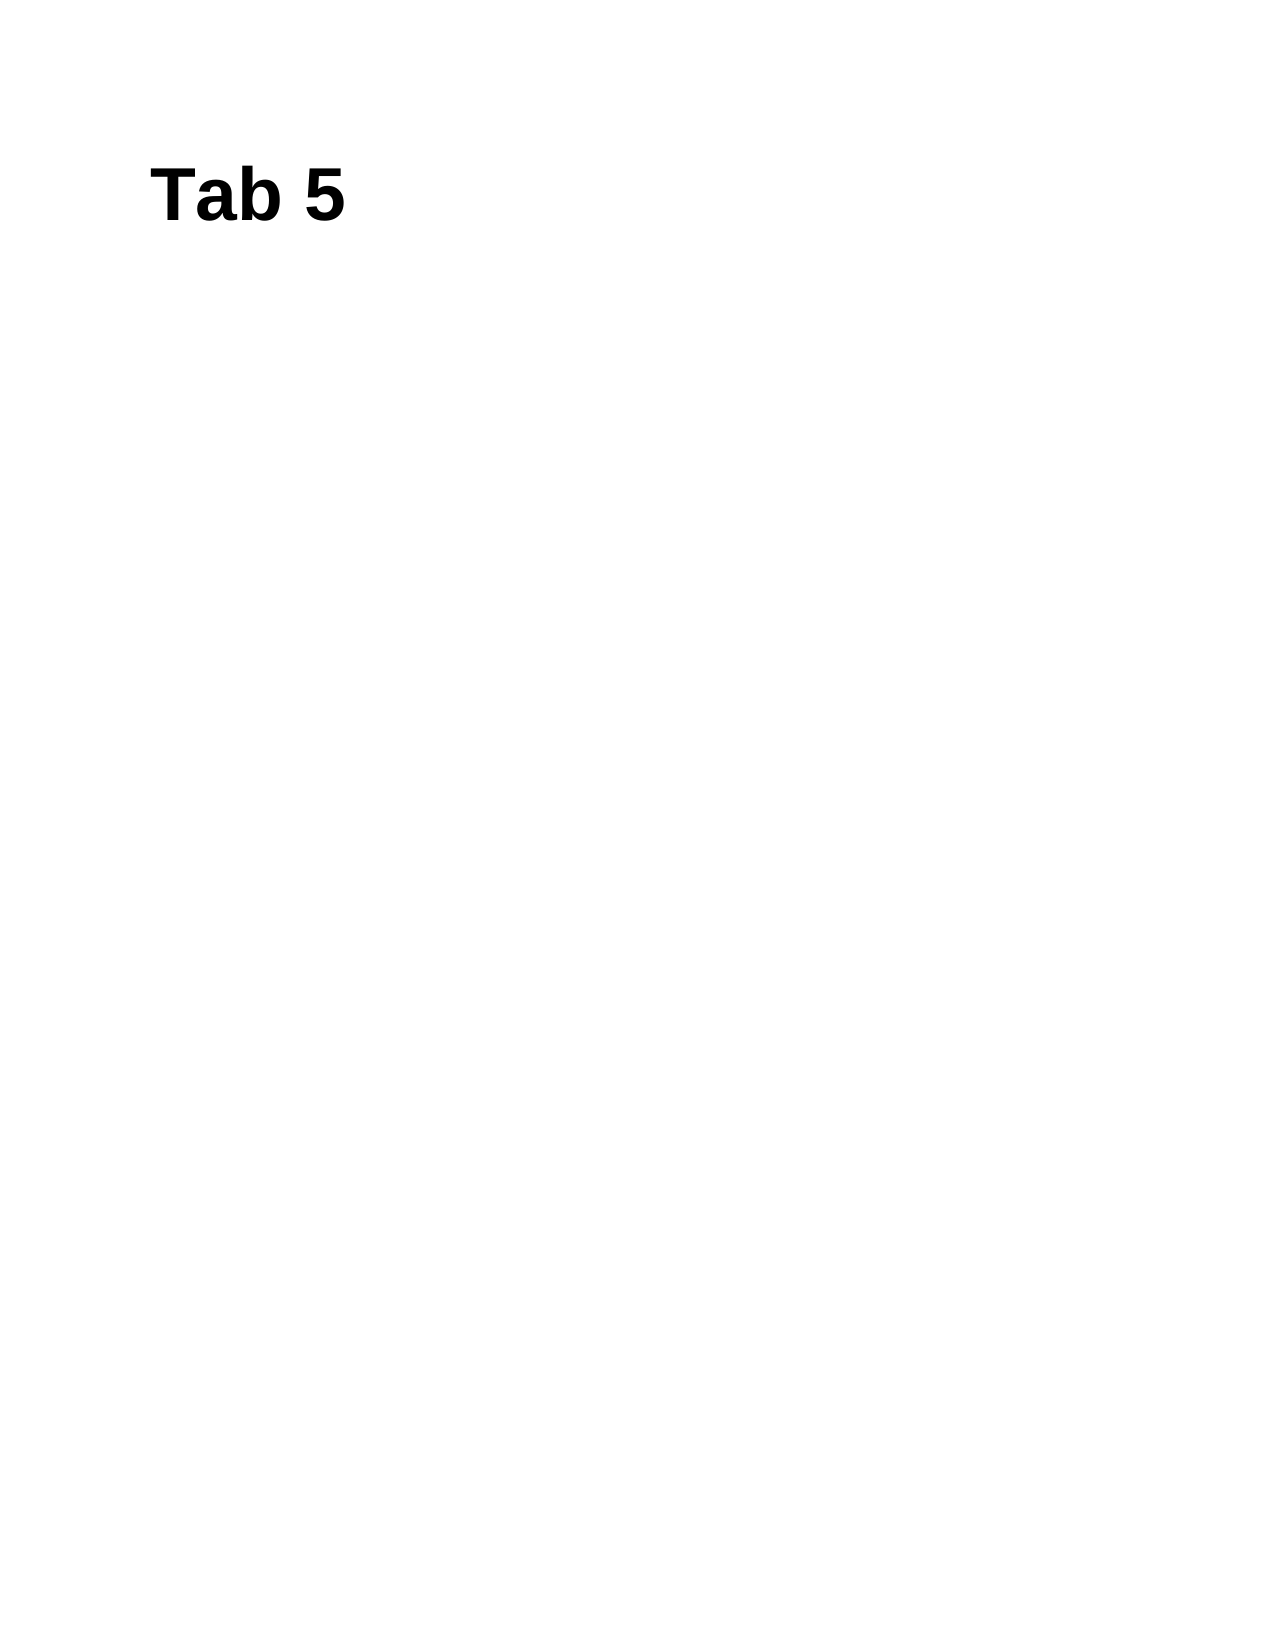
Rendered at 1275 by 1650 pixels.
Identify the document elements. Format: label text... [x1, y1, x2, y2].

title Tab 5 [150, 150, 1125, 236]
